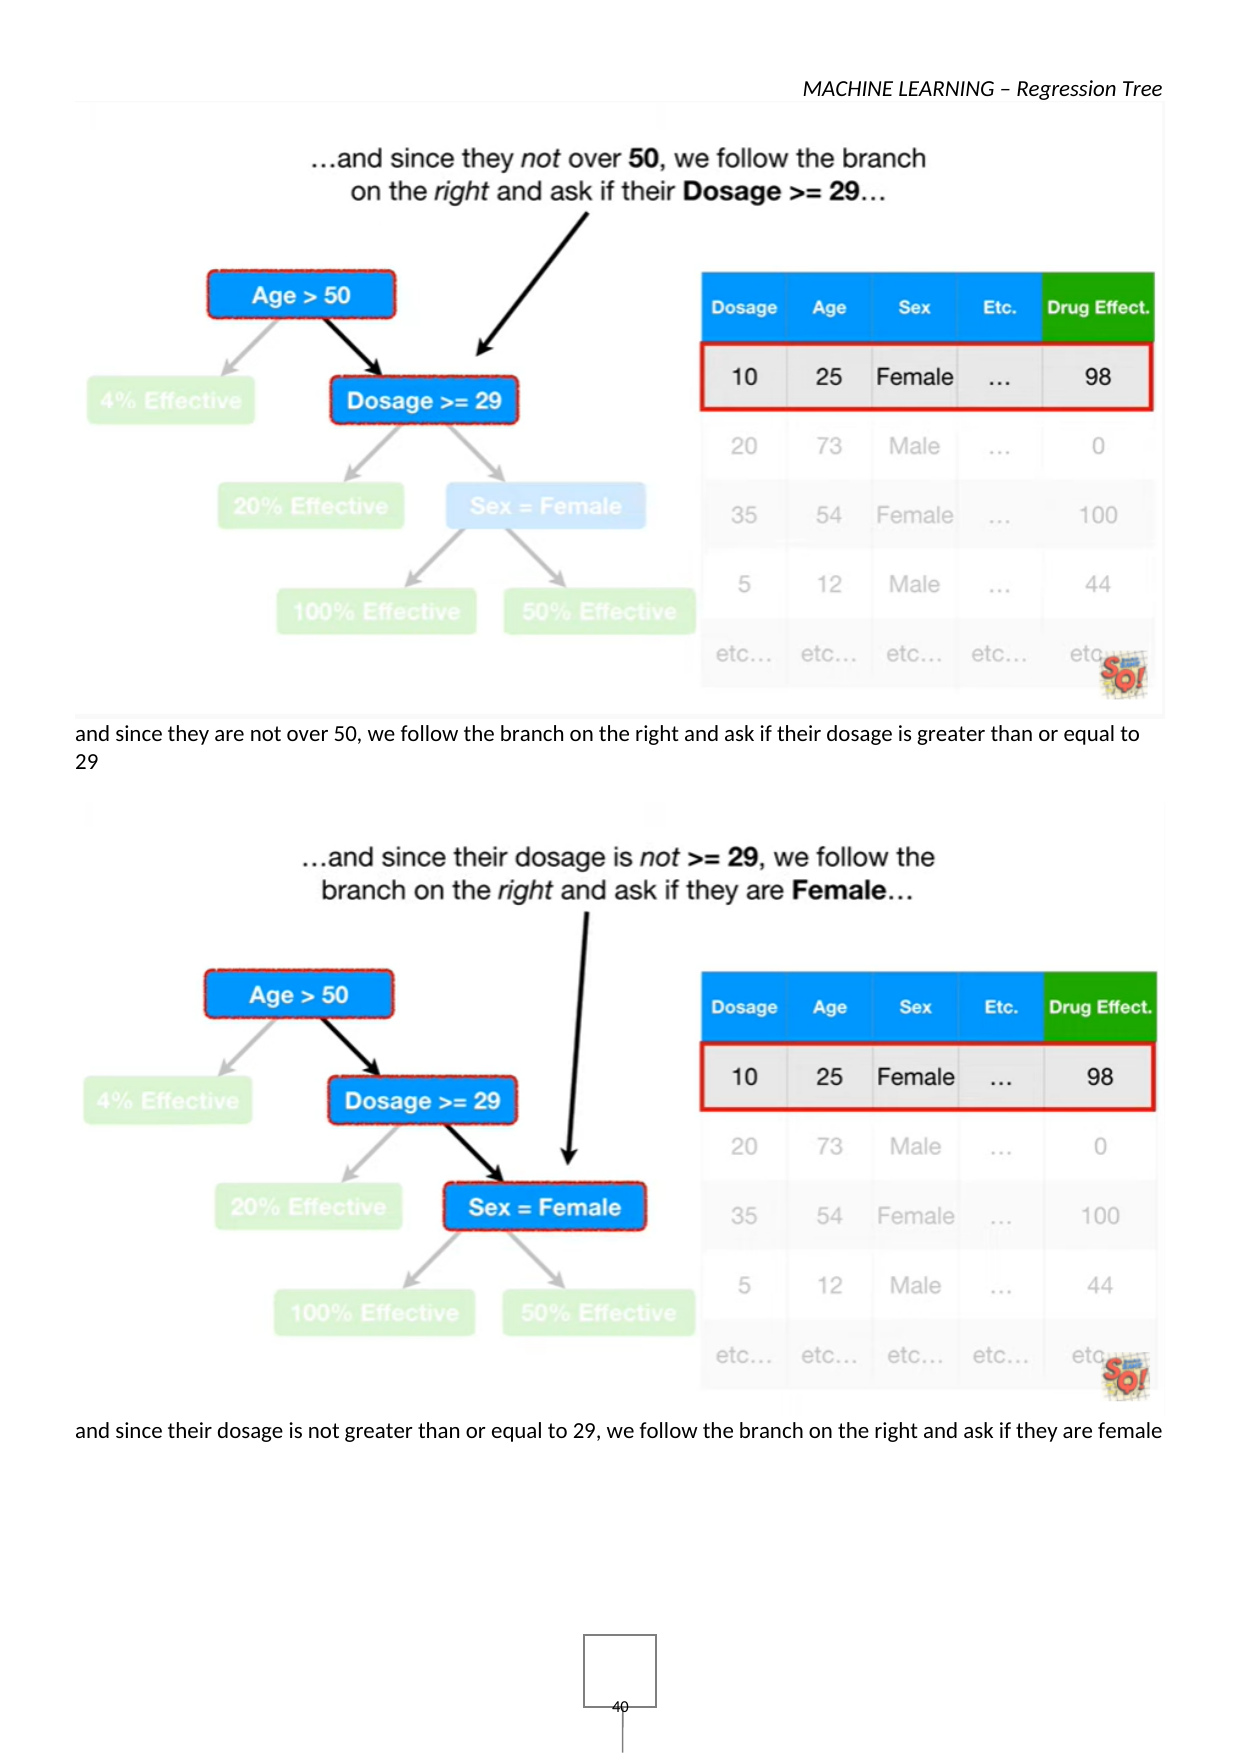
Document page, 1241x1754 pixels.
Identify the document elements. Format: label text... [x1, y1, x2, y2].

picture [75, 101, 1166, 719]
picture [75, 802, 1166, 1416]
text and since their dosage is not greater than or equal to 29, we follow the branch on the right and ask if they are female [75, 1416, 1165, 1444]
text and since they are not over 50, we follow the branch on the right and ask if their dosage is greater than or equal to 29 [75, 719, 1165, 775]
